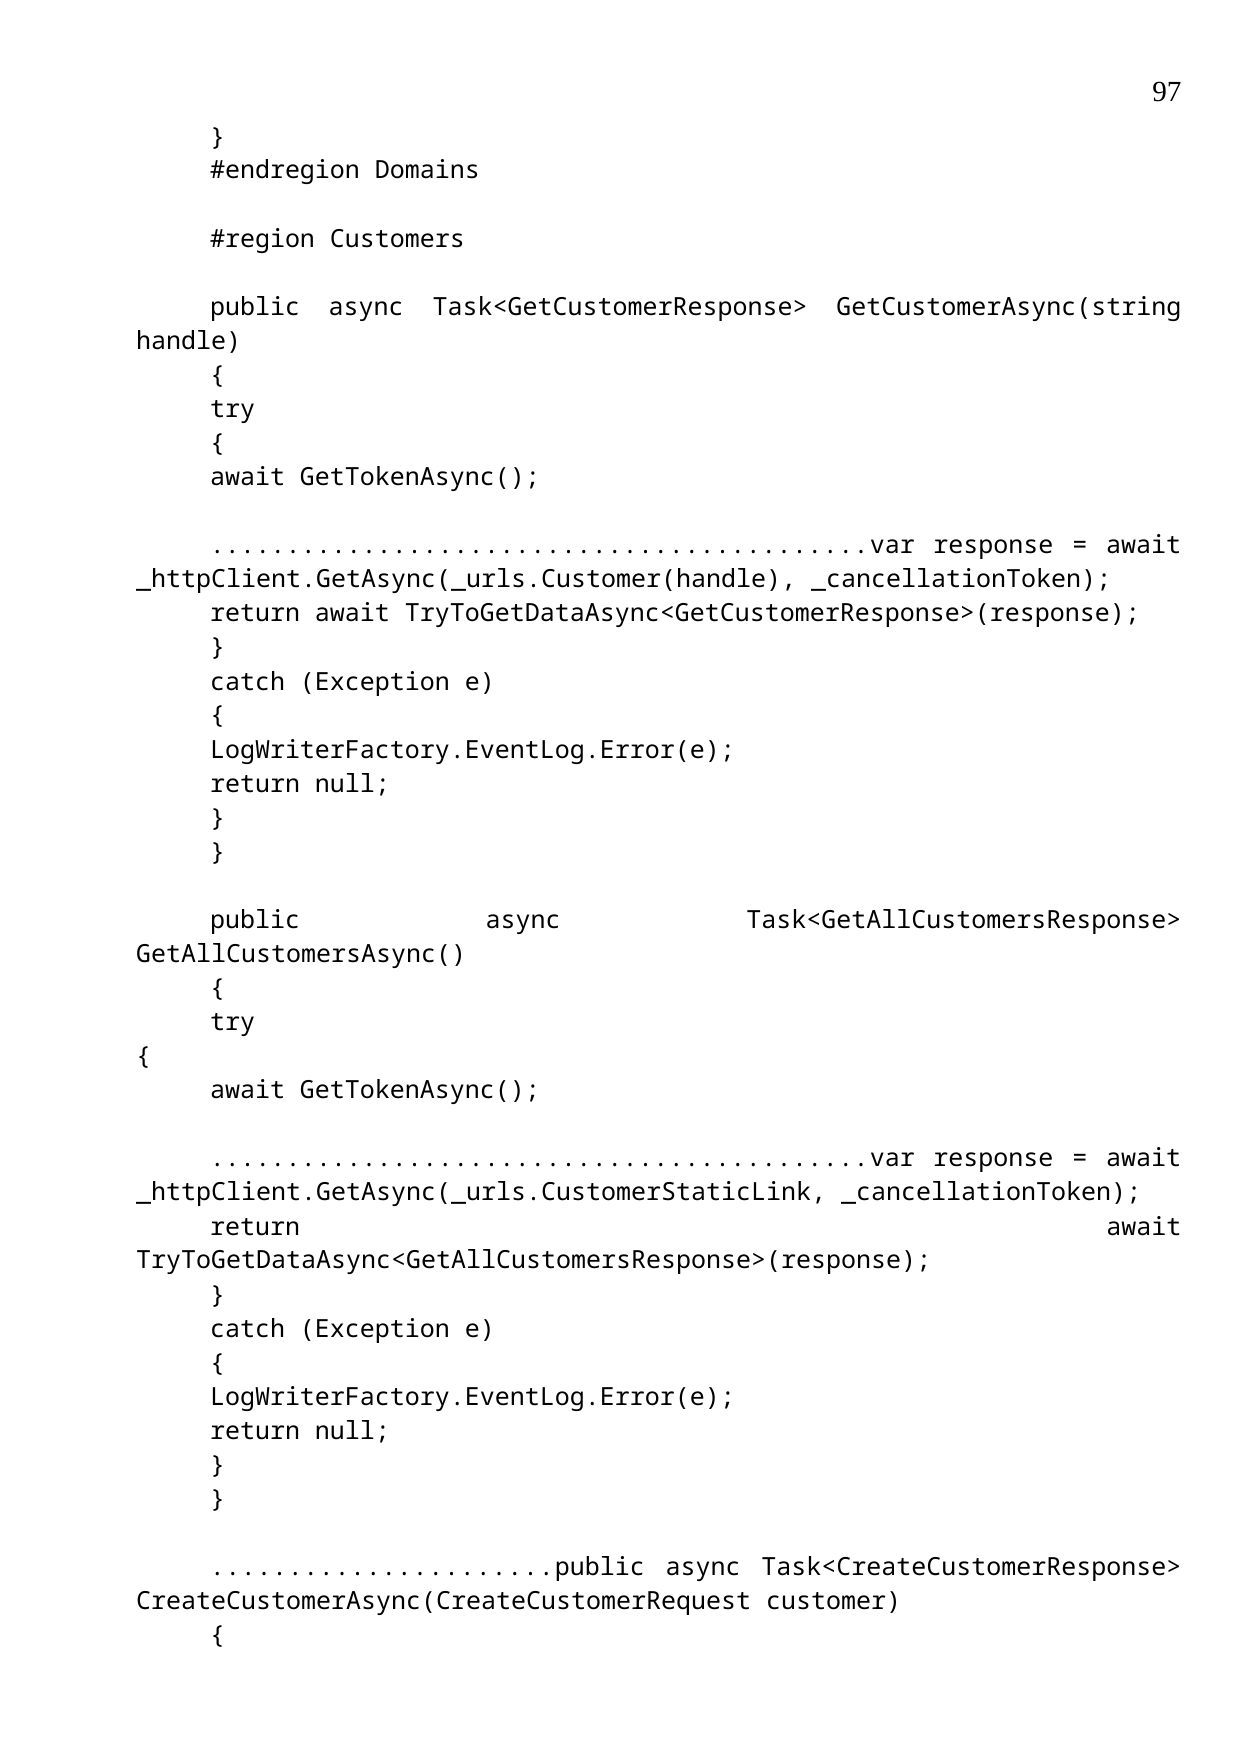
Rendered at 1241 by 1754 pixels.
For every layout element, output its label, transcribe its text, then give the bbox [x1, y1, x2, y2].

text try [136, 1004, 1181, 1038]
text } [136, 118, 1181, 152]
text #region Customers [136, 220, 1181, 254]
text } [136, 833, 1181, 867]
text return null; [136, 765, 1181, 799]
text } [136, 1276, 1181, 1310]
text public async Task<CreateCustomerResponse> CreateCustomerAsync(CreateCustomerRequest customer) [136, 1549, 1181, 1617]
text { [136, 1038, 1181, 1072]
text return null; [136, 1412, 1181, 1447]
text public async Task<GetAllCustomersResponse> GetAllCustomersAsync() [136, 902, 1181, 970]
text } [136, 1447, 1181, 1481]
text } [136, 1481, 1181, 1515]
text { [136, 1344, 1181, 1378]
text public async Task<GetCustomerResponse> GetCustomerAsync(string handle) [136, 288, 1181, 357]
text var response = await _httpClient.GetAsync(_urls.CustomerStaticLink, _cancellationToken); [136, 1140, 1181, 1208]
text catch (Exception e) [136, 663, 1181, 697]
text } [136, 799, 1181, 833]
text return await TryToGetDataAsync<GetAllCustomersResponse>(response); [136, 1208, 1181, 1276]
text try [136, 391, 1181, 425]
text } [136, 629, 1181, 663]
text { [136, 357, 1181, 391]
text { [136, 970, 1181, 1004]
text var response = await _httpClient.GetAsync(_urls.Customer(handle), _cancellationToken); [136, 527, 1181, 595]
text return await TryToGetDataAsync<GetCustomerResponse>(response); [136, 595, 1181, 629]
text { [136, 425, 1181, 459]
text await GetTokenAsync(); [136, 459, 1181, 493]
text { [136, 697, 1181, 731]
text catch (Exception e) [136, 1310, 1181, 1344]
text { [136, 1617, 1181, 1651]
text LogWriterFactory.EventLog.Error(e); [136, 731, 1181, 765]
text await GetTokenAsync(); [136, 1072, 1181, 1106]
text LogWriterFactory.EventLog.Error(e); [136, 1378, 1181, 1412]
text #endregion Domains [136, 152, 1181, 186]
